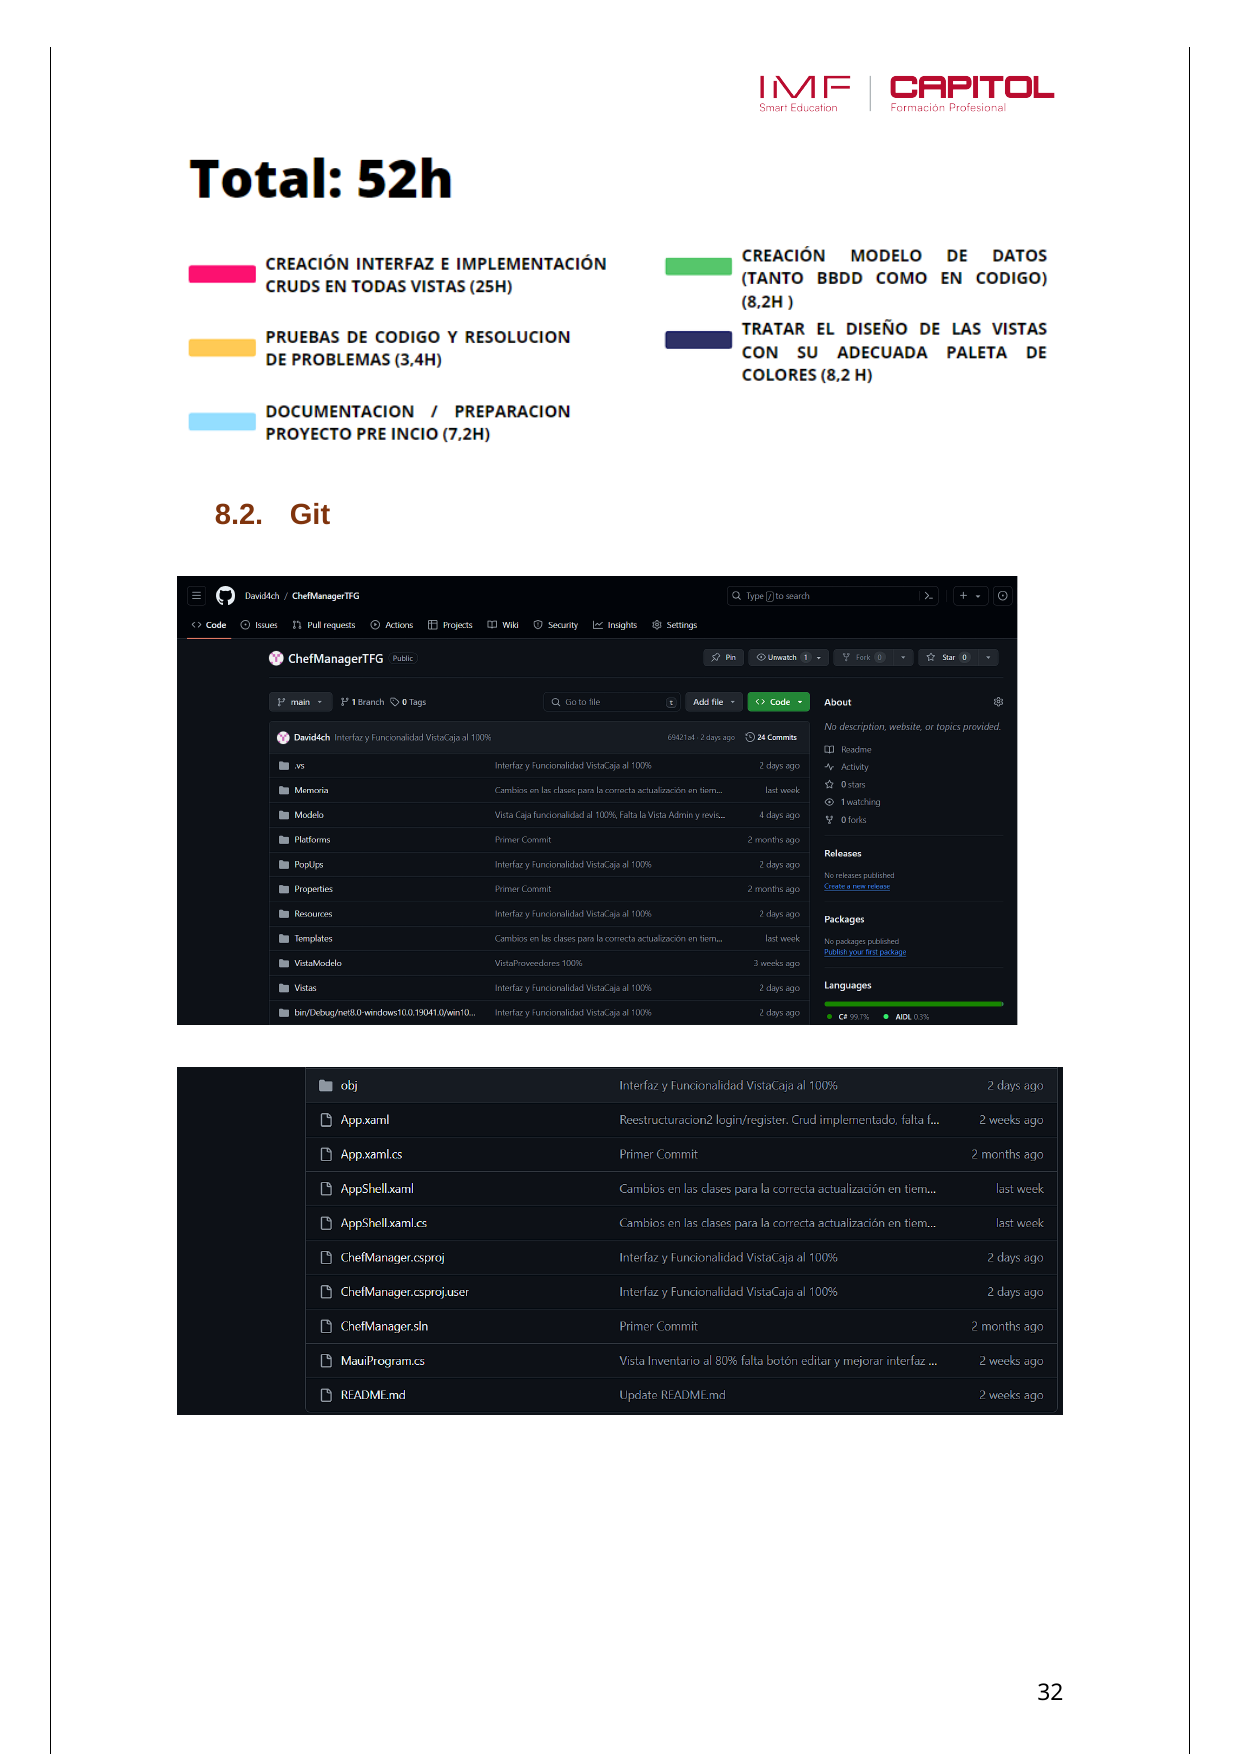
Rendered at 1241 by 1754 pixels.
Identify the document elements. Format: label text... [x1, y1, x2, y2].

picture [177, 147, 1063, 454]
picture [177, 576, 1018, 1025]
list Git [214, 497, 1063, 531]
picture [754, 47, 1064, 140]
picture [177, 1067, 1063, 1415]
